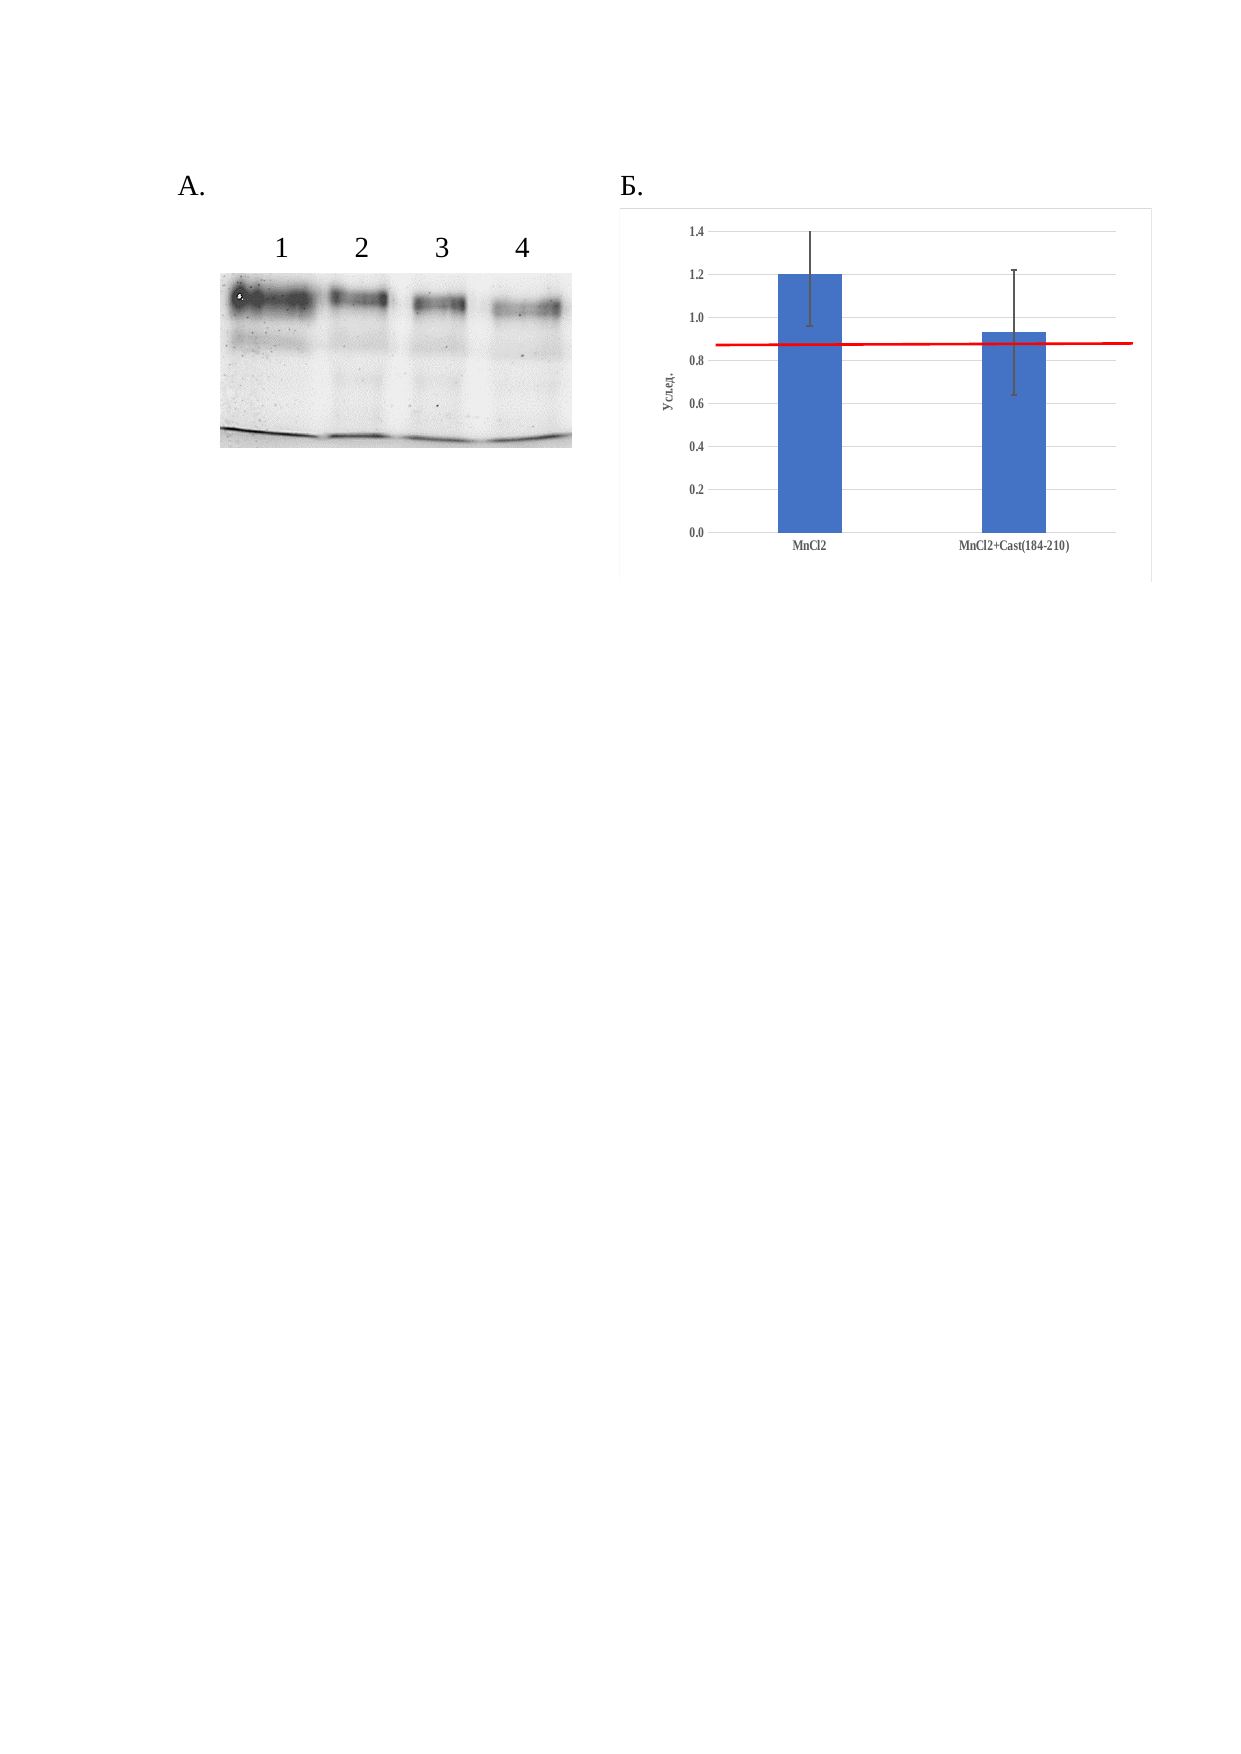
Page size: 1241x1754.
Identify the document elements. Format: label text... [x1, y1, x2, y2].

text А. Б. [177, 168, 1152, 202]
picture [220, 273, 572, 448]
